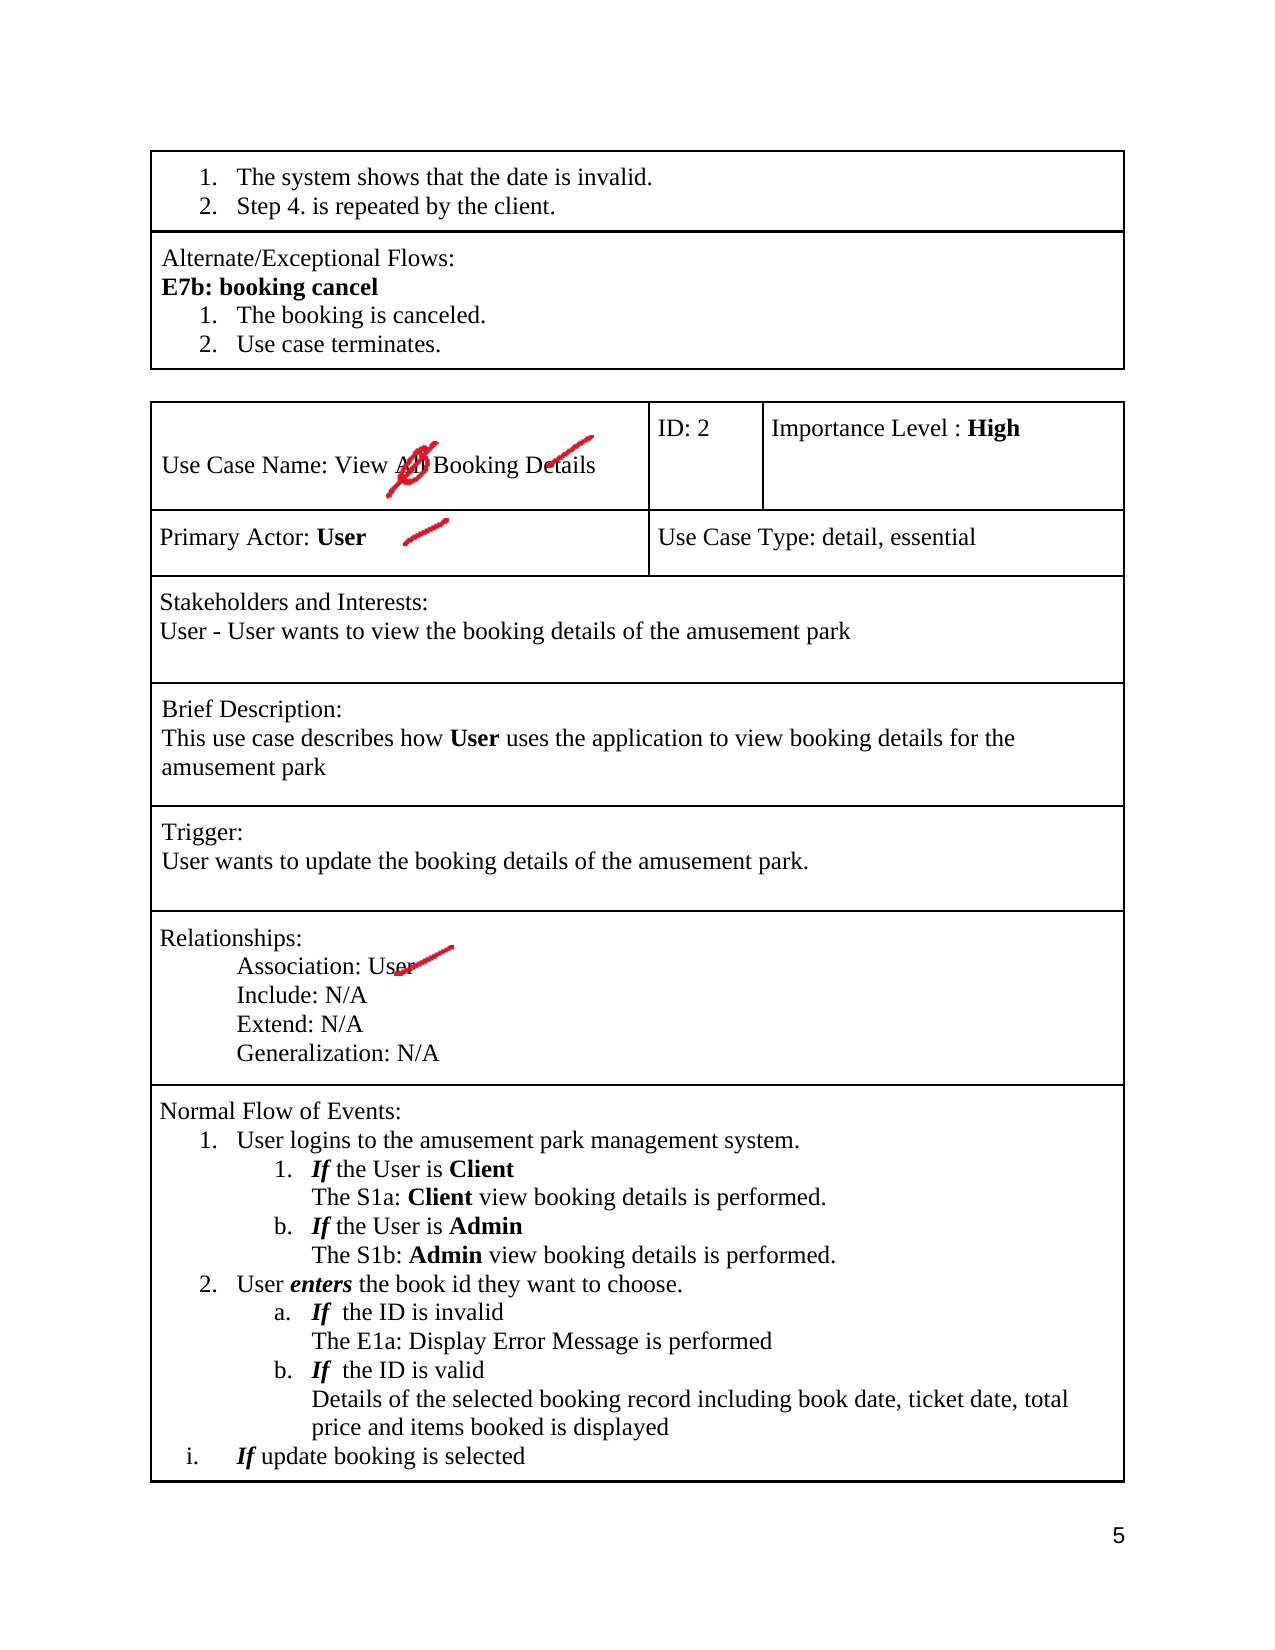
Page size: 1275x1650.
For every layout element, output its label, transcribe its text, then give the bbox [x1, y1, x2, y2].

table_header Use Case Name: View All Booking Details [152, 403, 648, 509]
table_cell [152, 152, 1123, 230]
table_cell Relationships: Association: User Include: N/A Extend: N/A Generalization: N/A [152, 912, 1123, 1084]
table_cell Primary Actor: User [152, 511, 648, 575]
table_cell Use Case Type: detail, essential [650, 511, 1123, 575]
table_cell Alternate/Exceptional Flows: E7b: booking cancel The booking is canceled. Use case terminates. [152, 233, 1123, 368]
table_cell Brief Description: This use case describes how User uses the application to view booking details for the amusement park [152, 684, 1123, 805]
picture [394, 945, 454, 976]
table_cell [152, 1086, 1123, 1480]
picture [403, 518, 449, 546]
table_cell Stakeholders and Interests: User - User wants to view the booking details of the amusement park [152, 577, 1123, 682]
picture [546, 435, 594, 468]
table_header Importance Level : High [764, 403, 1123, 509]
picture [386, 441, 439, 499]
table_header ID: 2 [650, 403, 762, 509]
table_cell Trigger: User wants to update the booking details of the amusement park. [152, 807, 1123, 910]
